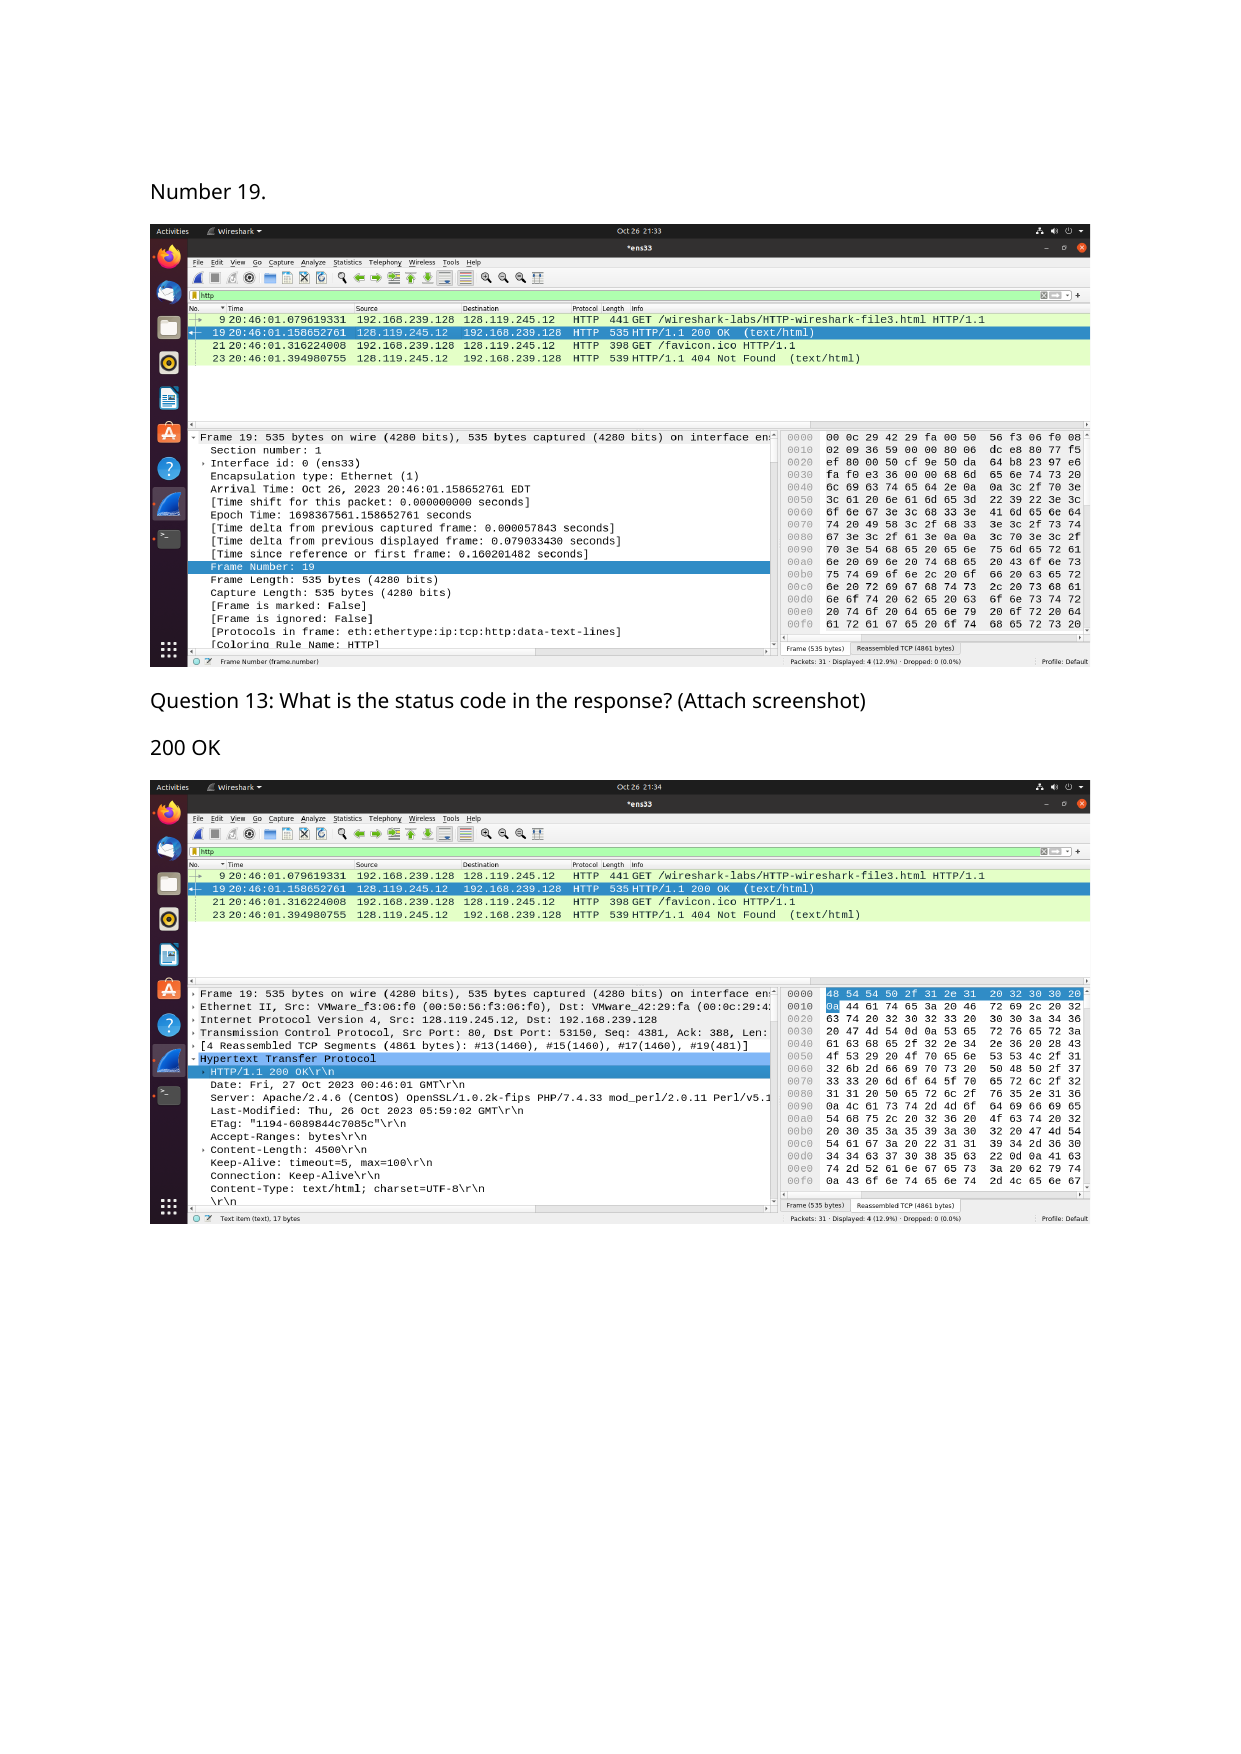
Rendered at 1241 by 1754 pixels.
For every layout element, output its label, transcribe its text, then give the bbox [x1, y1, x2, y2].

text Question 13: What is the status code in the response? (Attach screenshot) [150, 686, 1090, 714]
text Number 19. [150, 177, 1090, 206]
picture [150, 780, 1091, 1224]
text 200 OK [150, 733, 1090, 762]
picture [150, 224, 1091, 667]
